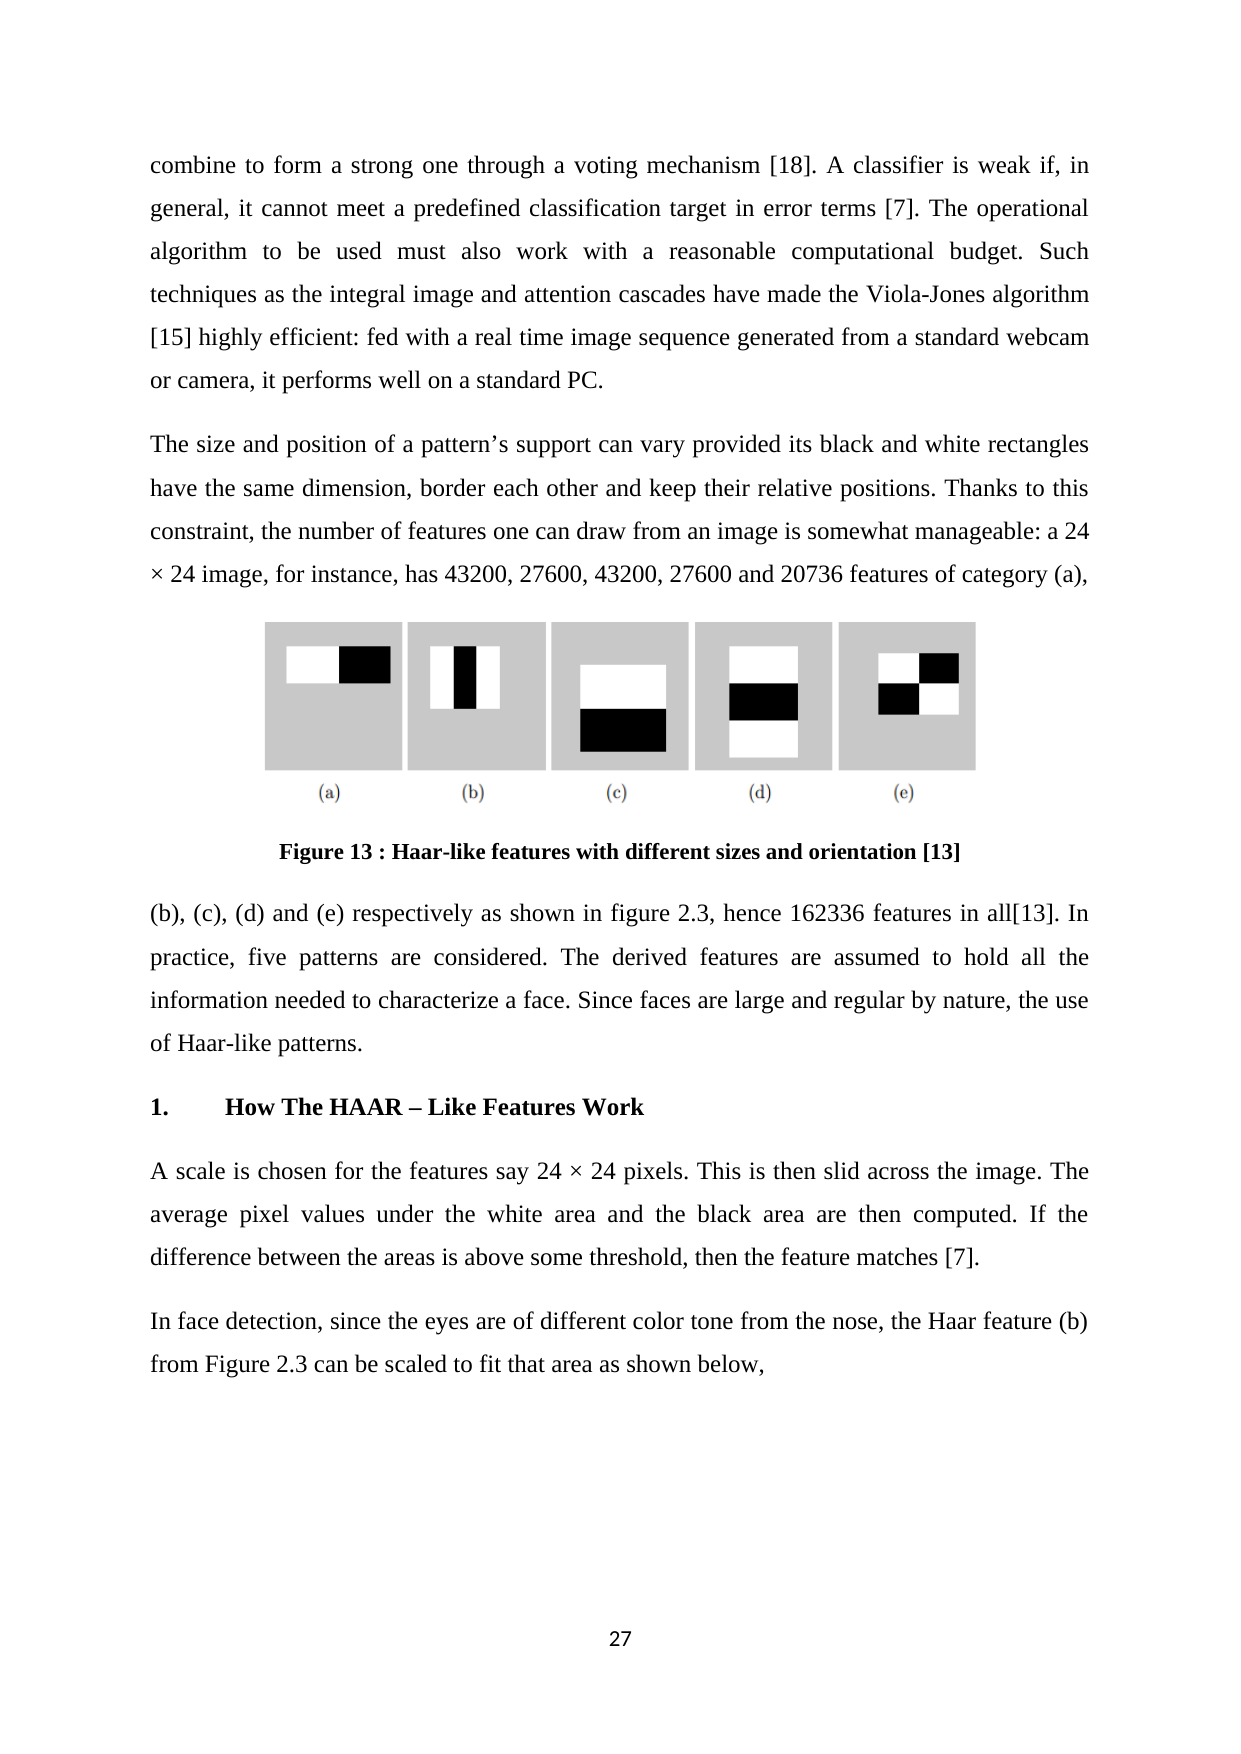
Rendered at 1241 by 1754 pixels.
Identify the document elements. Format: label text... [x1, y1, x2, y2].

text A scale is chosen for the features say 24 × 24 pixels. This is then slid across the image. The average pixel values under the white area and the black area are then computed. If the difference between the areas is above some threshold, then the feature matches [7]. [150, 1156, 1090, 1271]
text 1. How The HAAR – Like Features Work [150, 1092, 1090, 1121]
text In face detection, since the eyes are of different color tone from the nose, the Haar feature (b) from Figure 2.3 can be scaled to fit that area as shown below, [150, 1306, 1090, 1378]
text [150, 150, 1090, 394]
picture [264, 622, 976, 804]
text The size and position of a pattern’s support can vary provided its black and white rectangles have the same dimension, border each other and keep their relative positions. Thanks to this constraint, the number of features one can draw from an image is somewhat manageable: a 24 × 24 image, for instance, has 43200, 27600, 43200, 27600 and 20736 features of category (a), [150, 429, 1090, 588]
text (b), (c), (d) and (e) respectively as shown in figure 2.3, hence 162336 features in all[13]. In practice, five patterns are considered. The derived features are assumed to hold all the information needed to characterize a face. Since faces are large and regular by nature, the use of Haar-like patterns. [150, 898, 1090, 1057]
text Figure 13 : Haar-like features with different sizes and orientation [13] [150, 838, 1090, 864]
